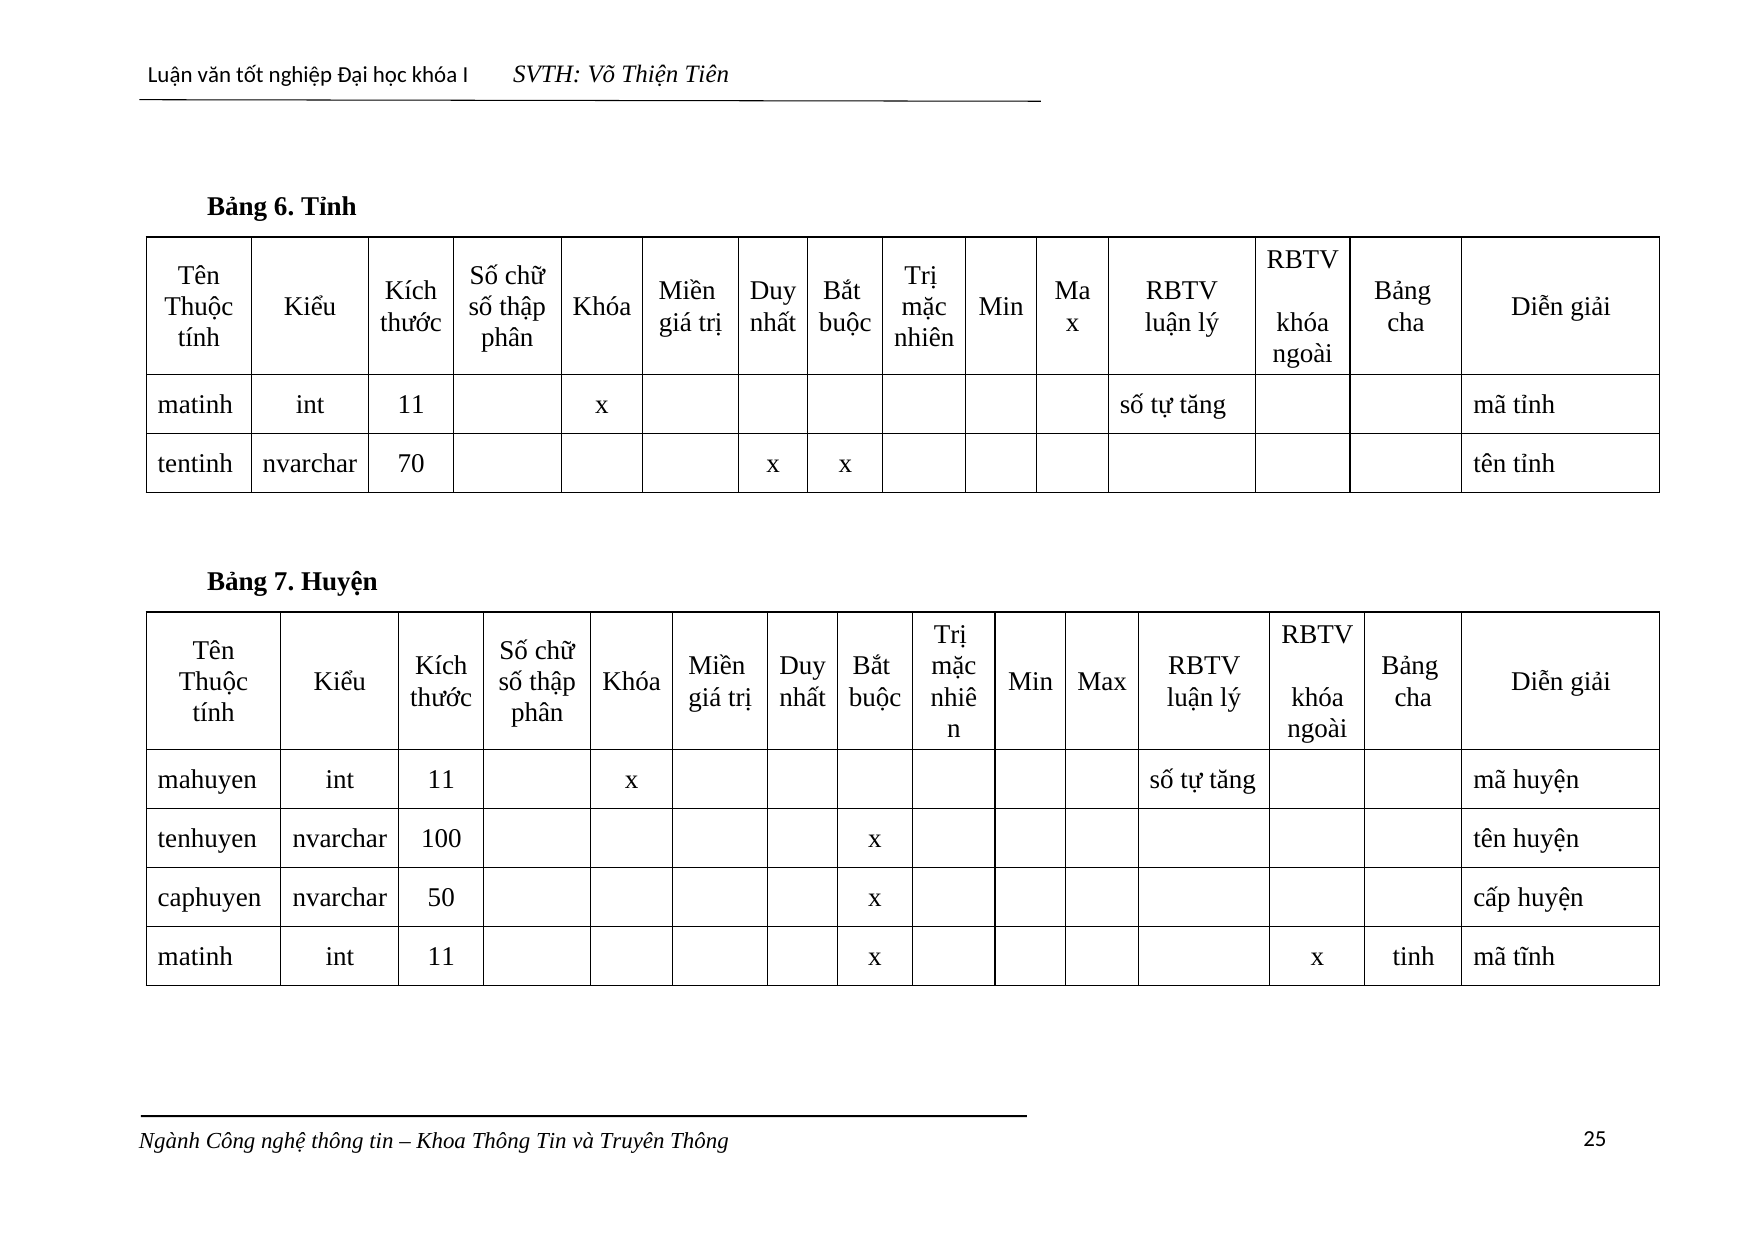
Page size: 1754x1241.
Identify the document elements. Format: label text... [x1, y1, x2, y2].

table_cell [838, 750, 912, 808]
text Bảng 6. Tỉnh [148, 190, 1606, 221]
table_cell [996, 809, 1065, 867]
table_cell nvarchar [252, 434, 368, 492]
table_cell [591, 868, 672, 926]
table_header Kích thước [399, 613, 483, 749]
table_cell [591, 809, 672, 867]
table_cell [562, 434, 642, 492]
table_cell cấp huyện [1462, 868, 1659, 926]
table_header Tên Thuộc tính [147, 238, 251, 374]
table_cell [1365, 868, 1461, 926]
table_cell int [281, 927, 398, 985]
table_header Miền giá trị [643, 238, 738, 374]
table_cell [966, 375, 1036, 433]
table_cell [454, 434, 561, 492]
table_header Bảng cha [1351, 238, 1461, 374]
table_cell 70 [369, 434, 453, 492]
table_cell [673, 750, 767, 808]
table_cell [1066, 927, 1138, 985]
table_cell [1066, 868, 1138, 926]
table_header Miền giá trị [673, 613, 767, 749]
table_cell tinh [1365, 927, 1461, 985]
table_header Tên Thuộc tính [147, 613, 280, 749]
table_cell tentinh [147, 434, 251, 492]
table_header Duy nhất [768, 613, 837, 749]
table_cell int [281, 750, 398, 808]
table_cell [591, 927, 672, 985]
table_cell [883, 434, 965, 492]
table_header Trị mặc nhiên [913, 613, 994, 749]
table_cell nvarchar [281, 809, 398, 867]
table_cell [673, 809, 767, 867]
table_cell [454, 375, 561, 433]
table_cell [1139, 809, 1269, 867]
table_cell matinh [147, 927, 280, 985]
table_cell [673, 927, 767, 985]
table_cell [966, 434, 1036, 492]
table_cell tenhuyen [147, 809, 280, 867]
table_header Khóa [591, 613, 672, 749]
table_cell [913, 868, 994, 926]
table_cell [484, 809, 590, 867]
table_header Min [996, 613, 1065, 749]
table_header RBTV luận lý [1109, 238, 1255, 374]
table_header Max [1037, 238, 1108, 374]
table_header Trị mặc nhiên [883, 238, 965, 374]
table_header RBTV khóa ngoài [1256, 238, 1349, 374]
table_cell tên huyện [1462, 809, 1659, 867]
table_cell [1351, 434, 1461, 492]
table_cell [1066, 809, 1138, 867]
table_cell [1270, 750, 1364, 808]
table_cell int [252, 375, 368, 433]
table_cell [484, 750, 590, 808]
table_cell [1256, 375, 1349, 433]
table_cell 11 [399, 750, 483, 808]
table_cell [913, 750, 994, 808]
table_header Duy nhất [739, 238, 807, 374]
table_cell [883, 375, 965, 433]
table_cell x [838, 868, 912, 926]
text Bảng 7. Huyện [148, 565, 1606, 596]
table_cell x [838, 927, 912, 985]
table_cell x [562, 375, 642, 433]
table_cell mahuyen [147, 750, 280, 808]
table_cell 11 [399, 927, 483, 985]
table_cell số tự tăng [1109, 375, 1255, 433]
table_cell số tự tăng [1139, 750, 1269, 808]
table_header Min [966, 238, 1036, 374]
table_cell x [739, 434, 807, 492]
table_cell [673, 868, 767, 926]
table_cell [484, 868, 590, 926]
table_header Kiểu [252, 238, 368, 374]
table_cell 11 [369, 375, 453, 433]
table_cell x [838, 809, 912, 867]
table_cell mã tĩnh [1462, 927, 1659, 985]
table_cell [1270, 809, 1364, 867]
table_cell [643, 434, 738, 492]
table_header RBTV khóa ngoài [1270, 613, 1364, 749]
table_cell [768, 809, 837, 867]
table_cell [1037, 434, 1108, 492]
table_cell [1270, 868, 1364, 926]
table_cell [643, 375, 738, 433]
table_cell [1139, 927, 1269, 985]
table_header Kiểu [281, 613, 398, 749]
table_cell nvarchar [281, 868, 398, 926]
table_cell x [808, 434, 882, 492]
table_header Số chữ số thập phân [484, 613, 590, 749]
table_header Số chữ số thập phân [454, 238, 561, 374]
table_cell mã tỉnh [1462, 375, 1659, 433]
table_cell matinh [147, 375, 251, 433]
table_header Khóa [562, 238, 642, 374]
table_cell [808, 375, 882, 433]
table_cell 50 [399, 868, 483, 926]
table_header Diễn giải [1462, 613, 1659, 749]
table_cell [1066, 750, 1138, 808]
table_header Bắt buộc [838, 613, 912, 749]
table_header Diễn giải [1462, 238, 1659, 374]
table_cell [1037, 375, 1108, 433]
table_cell [739, 375, 807, 433]
table_cell [768, 868, 837, 926]
table_cell [1365, 750, 1461, 808]
table_cell [996, 927, 1065, 985]
table_cell [1256, 434, 1349, 492]
table_cell [1365, 809, 1461, 867]
table_header Bảng cha [1365, 613, 1461, 749]
table_cell [484, 927, 590, 985]
table_header Kích thước [369, 238, 453, 374]
table_cell [768, 927, 837, 985]
table_cell caphuyen [147, 868, 280, 926]
table_cell mã huyện [1462, 750, 1659, 808]
table_header Bắt buộc [808, 238, 882, 374]
table_cell [1351, 375, 1461, 433]
table_cell [1109, 434, 1255, 492]
table_header Max [1066, 613, 1138, 749]
table_cell [996, 868, 1065, 926]
table_cell [913, 927, 994, 985]
table_cell [913, 809, 994, 867]
table_header RBTV luận lý [1139, 613, 1269, 749]
table_cell x [591, 750, 672, 808]
table_cell [996, 750, 1065, 808]
table_cell [768, 750, 837, 808]
table_cell [1139, 868, 1269, 926]
table_cell 100 [399, 809, 483, 867]
table_cell tên tỉnh [1462, 434, 1659, 492]
table_cell x [1270, 927, 1364, 985]
